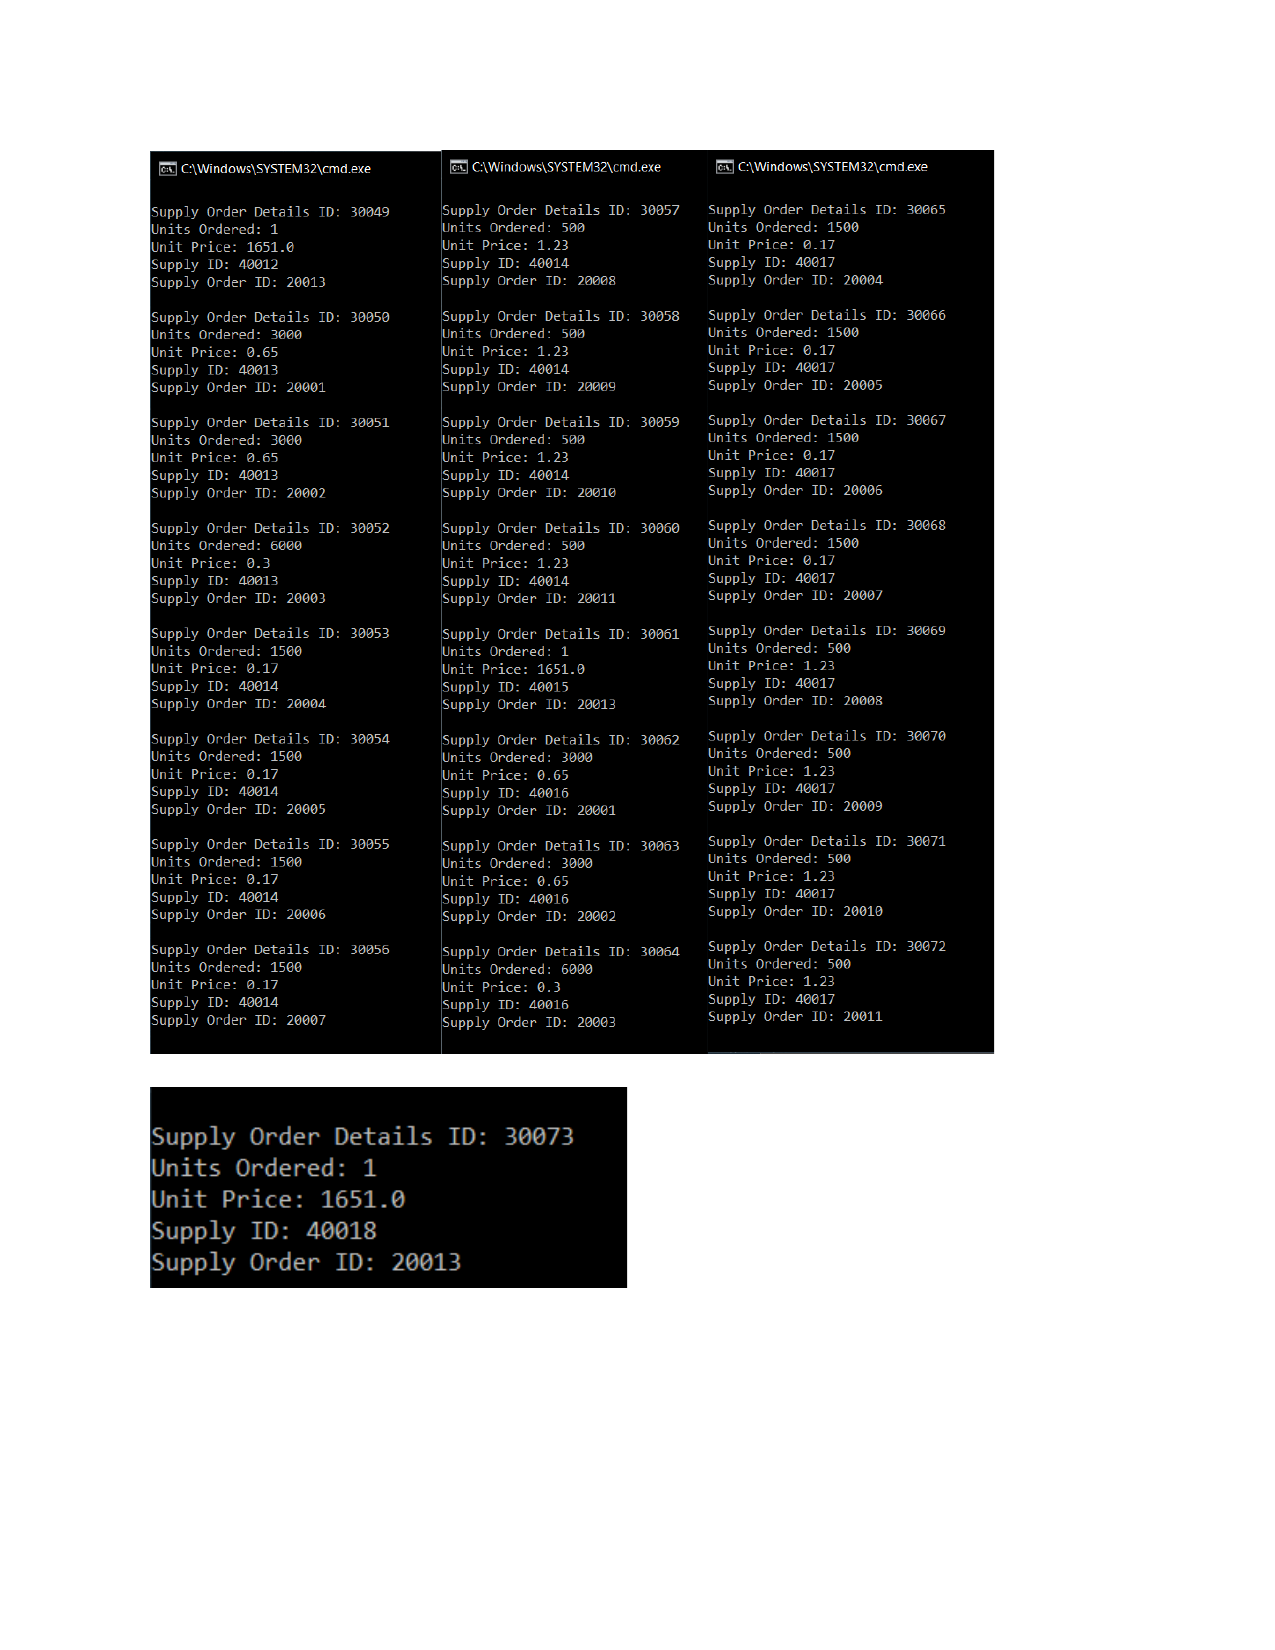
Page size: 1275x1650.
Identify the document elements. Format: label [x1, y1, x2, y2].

picture [150, 1087, 628, 1288]
picture [150, 150, 995, 1054]
